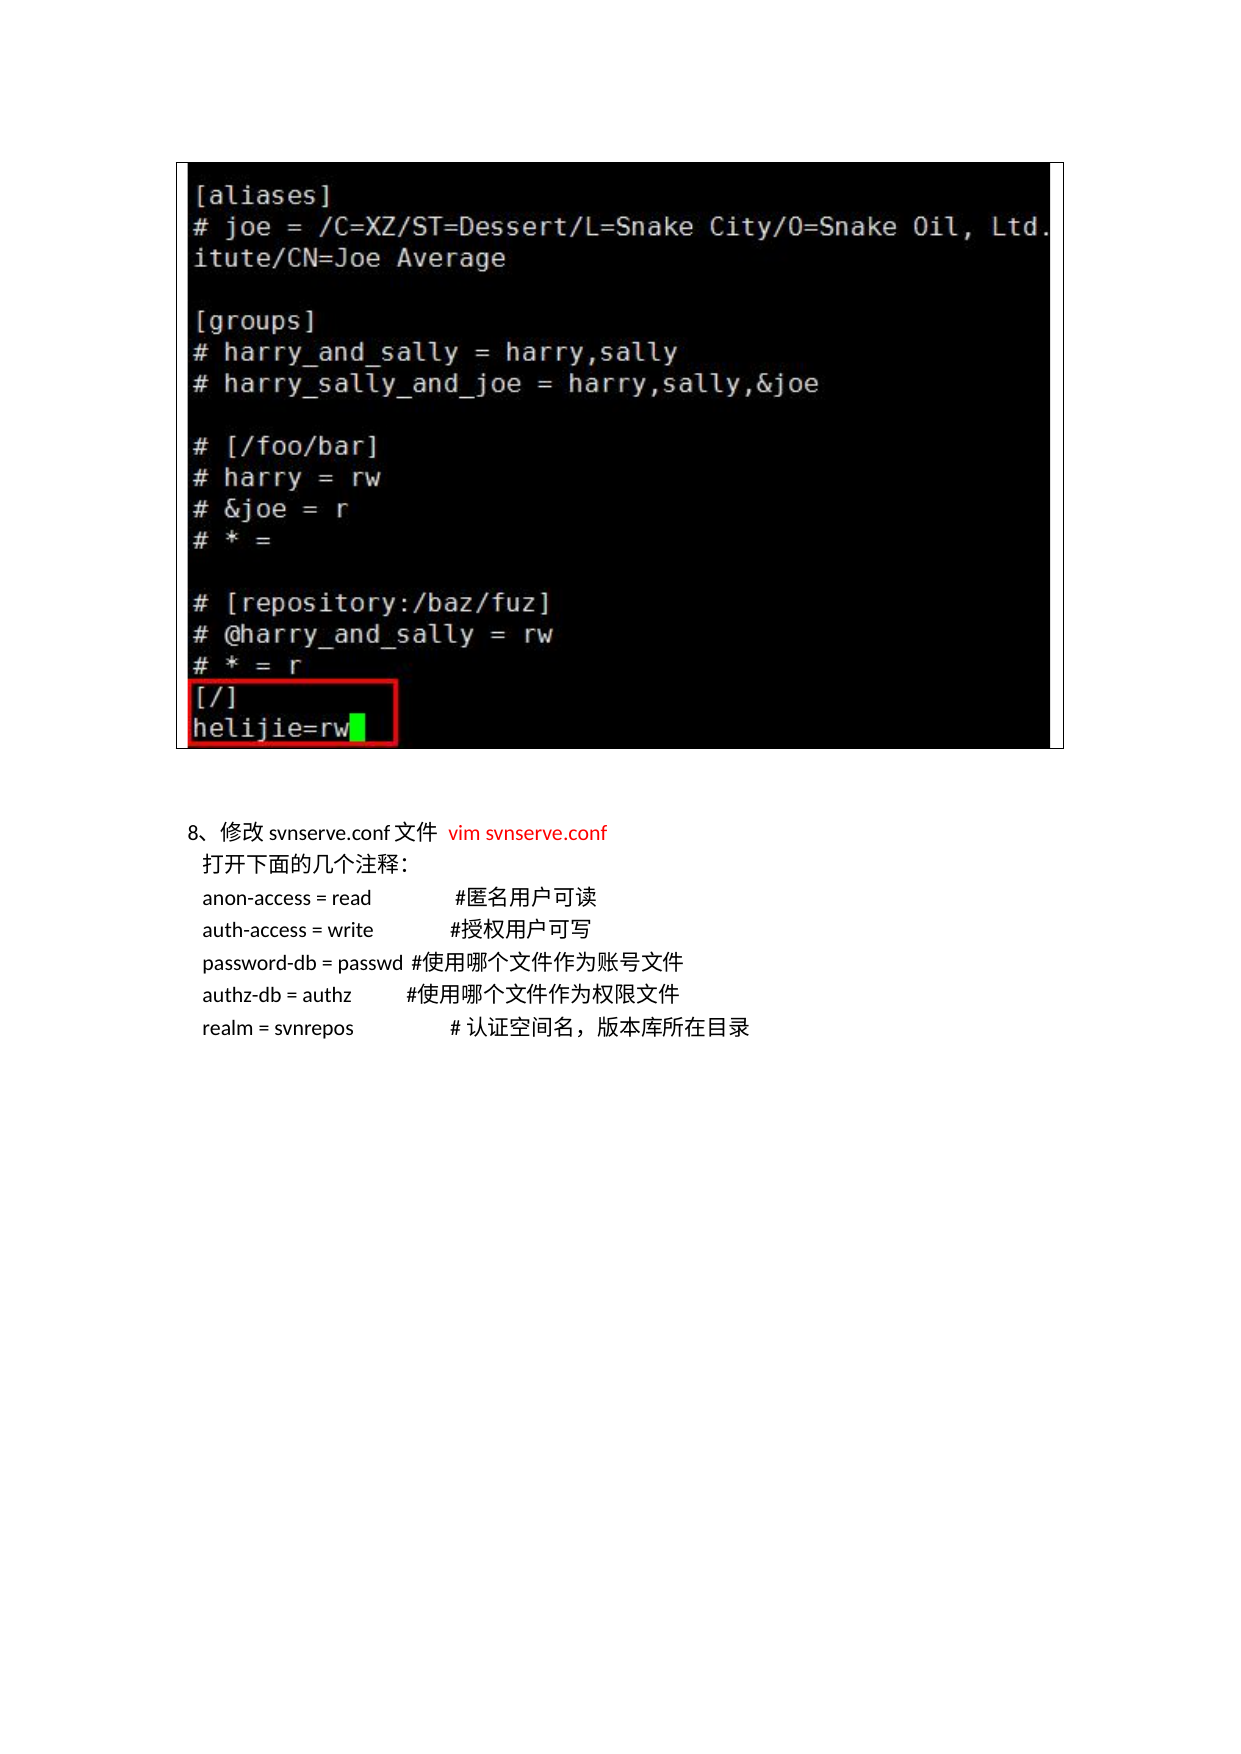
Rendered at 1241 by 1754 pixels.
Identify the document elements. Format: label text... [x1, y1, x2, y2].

text 打开下面的几个注释： [187, 847, 1053, 879]
table_header [1050, 163, 1063, 748]
picture [187, 163, 1050, 748]
text 8、修改svnserve.conf文件 vim svnserve.conf [187, 814, 1053, 847]
text authz-db = authz #使用哪个文件作为权限文件 [187, 977, 1053, 1009]
text auth-access = write #授权用户可写 [187, 912, 1053, 944]
text password-db = passwd #使用哪个文件作为账号文件 [187, 944, 1053, 977]
text realm = svnrepos # 认证空间名，版本库所在目录 [187, 1009, 1053, 1042]
text anon-access = read #匿名用户可读 [187, 879, 1053, 912]
table_header [177, 163, 187, 748]
